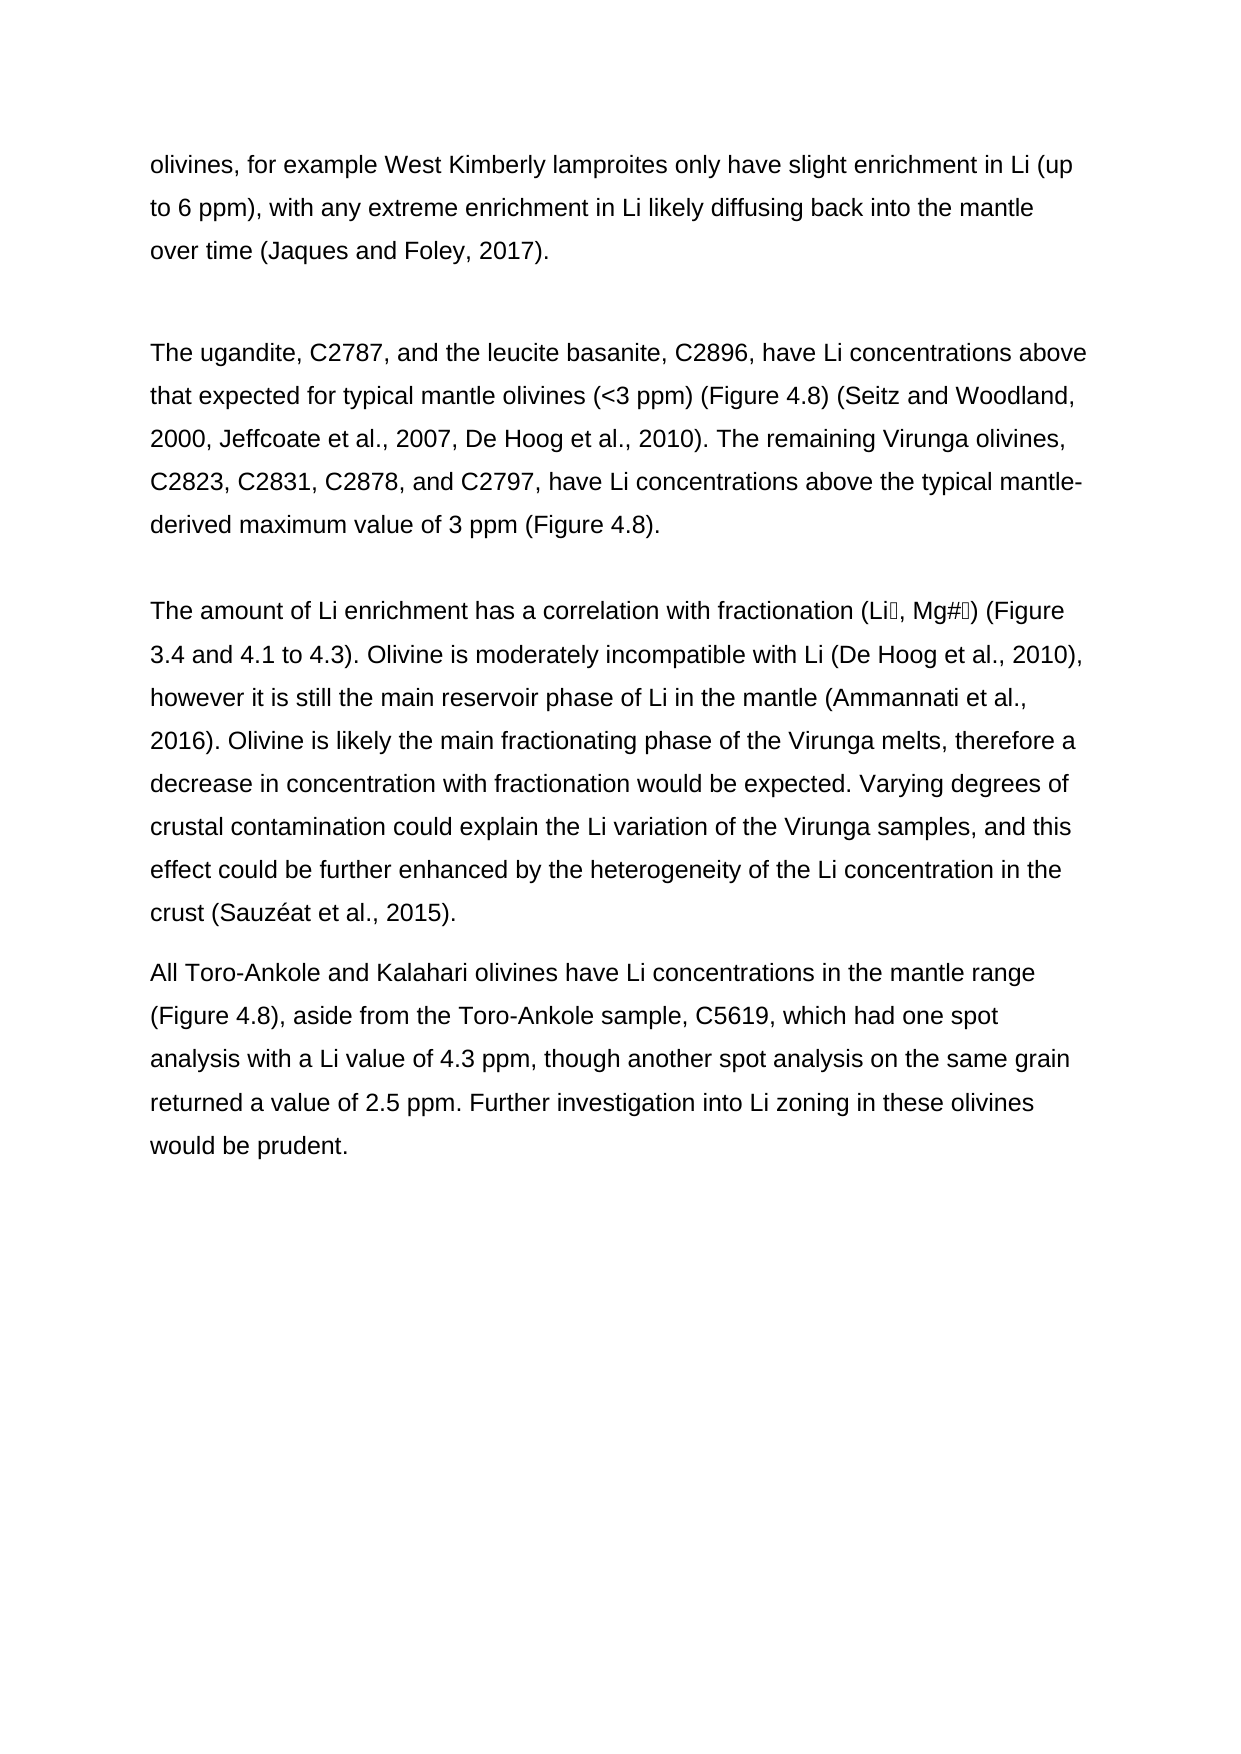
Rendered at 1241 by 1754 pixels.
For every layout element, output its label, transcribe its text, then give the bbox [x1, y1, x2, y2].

text The ugandite, C2787, and the leucite basanite, C2896, have Li concentrations above that expected for typical mantle olivines (<3 ppm) (Figure 4.8) (Seitz and Woodland, 2000, Jeffcoate et al., 2007, De Hoog et al., 2010). The remaining Virunga olivines, C2823, C2831, C2878, and C2797, have Li concentrations above the typical mantle-derived maximum value of 3 ppm (Figure 4.8). The amount of Li enrichment has a correlation with fractionation (Li, Mg#) (Figure 3.4 and 4.1 to 4.3). Olivine is moderately incompatible with Li (De Hoog et al., 2010), however it is still the main reservoir phase of Li in the mantle (Ammannati et al., 2016). Olivine is likely the main fractionating phase of the Virunga melts, therefore a decrease in concentration with fractionation would be expected. Varying degrees of crustal contamination could explain the Li variation of the Virunga samples, and this effect could be further enhanced by the heterogeneity of the Li concentration in the crust (Sauzéat et al., 2015). [150, 338, 1090, 927]
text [150, 150, 1090, 307]
text All Toro-Ankole and Kalahari olivines have Li concentrations in the mantle range (Figure 4.8), aside from the Toro-Ankole sample, C5619, which had one spot analysis with a Li value of 4.3 ppm, though another spot analysis on the same grain returned a value of 2.5 ppm. Further investigation into Li zoning in these olivines would be prudent. [150, 958, 1090, 1201]
